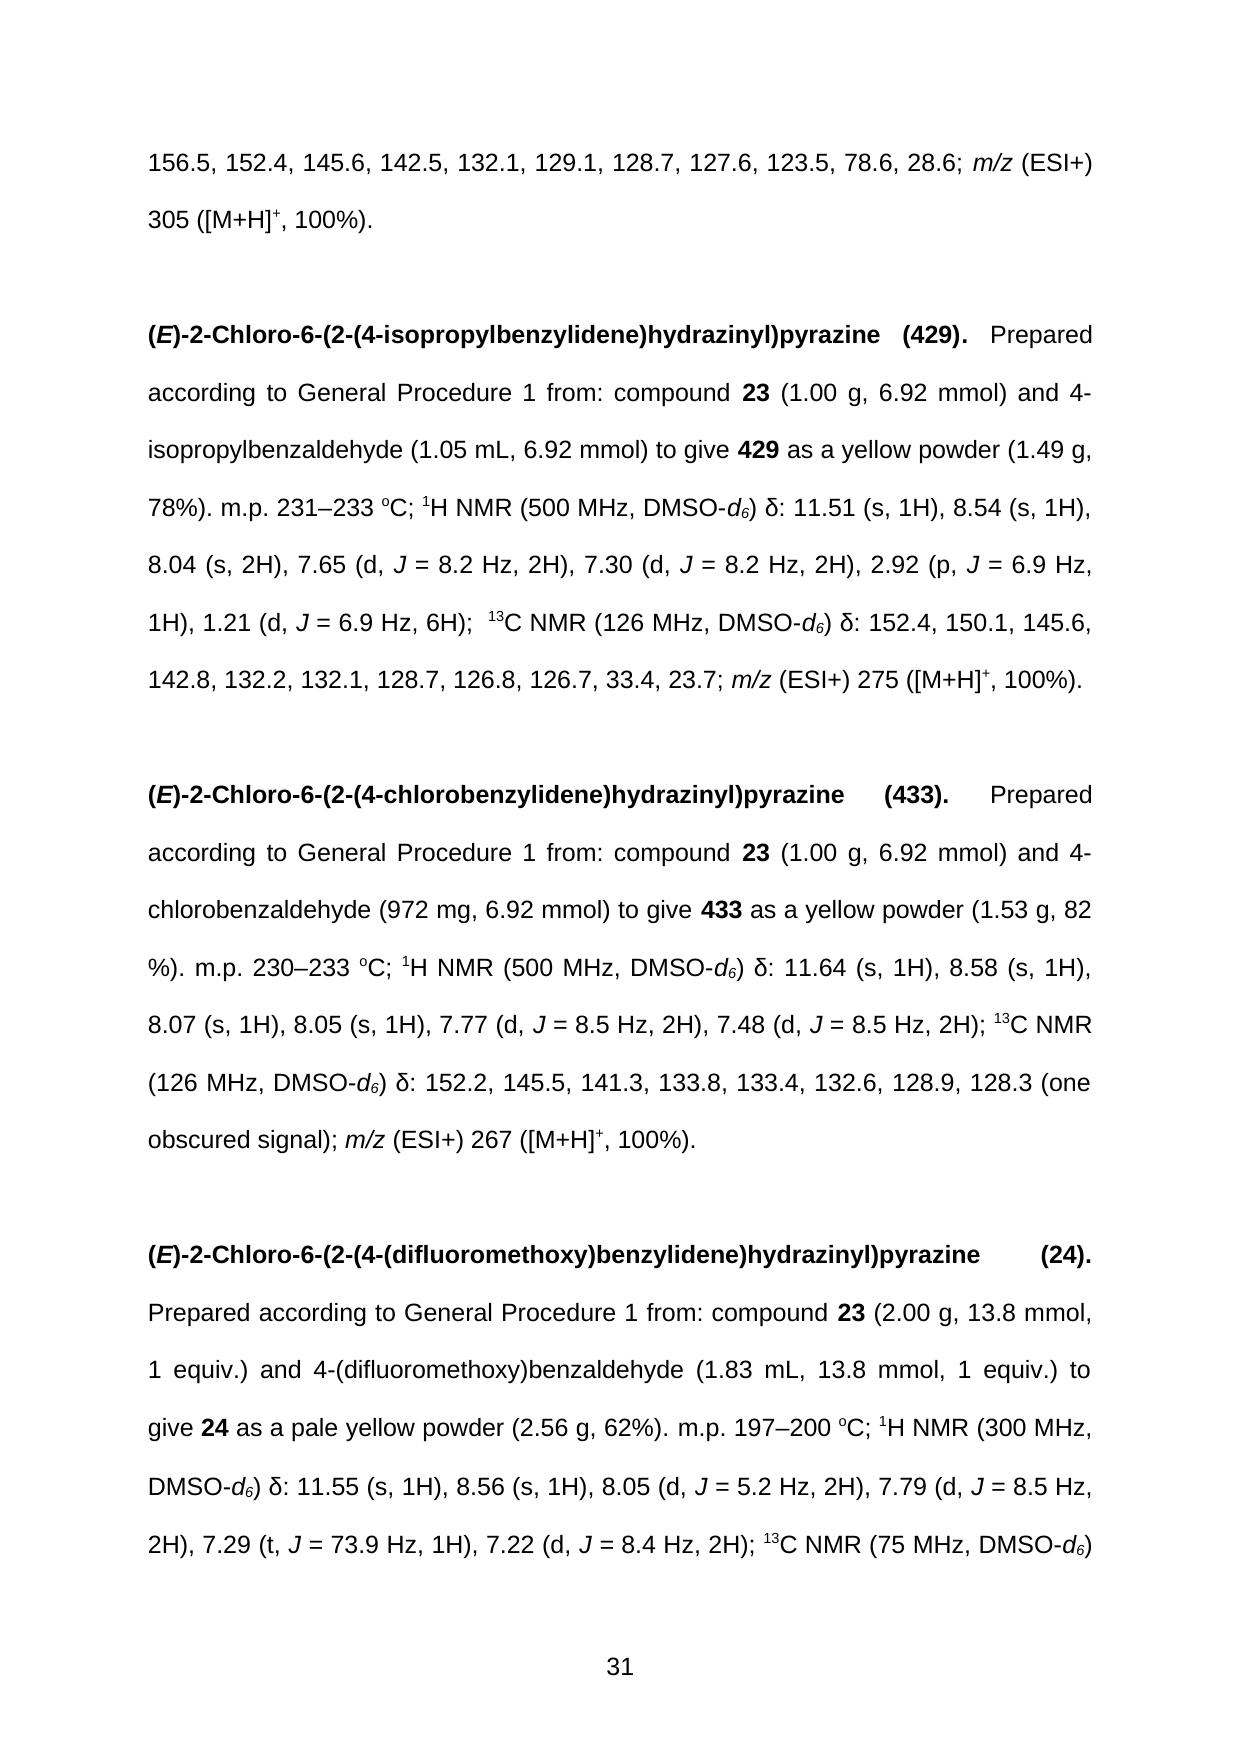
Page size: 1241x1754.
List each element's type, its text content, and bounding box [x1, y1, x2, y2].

text (E)-2-Chloro-6-(2-(4-chlorobenzylidene)hydrazinyl)pyrazine (433). Prepared according to General Procedure 1 from: compound 23 (1.00 g, 6.92 mmol) and 4-chlorobenzaldehyde (972 mg, 6.92 mmol) to give 433 as a yellow powder (1.53 g, 82 %). m.p. 230–233 oC; 1H NMR (500 MHz, DMSO-d6) δ: 11.64 (s, 1H), 8.58 (s, 1H), 8.07 (s, 1H), 8.05 (s, 1H), 7.77 (d, J = 8.5 Hz, 2H), 7.48 (d, J = 8.5 Hz, 2H); 13C NMR (126 MHz, DMSO-d6) δ: 152.2, 145.5, 141.3, 133.8, 133.4, 132.6, 128.9, 128.3 (one obscured signal); m/z (ESI+) 267 ([M+H]+, 100%). [148, 780, 1093, 1154]
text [148, 1240, 1093, 1558]
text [148, 148, 1093, 234]
text (E)-2-Chloro-6-(2-(4-isopropylbenzylidene)hydrazinyl)pyrazine (429). Prepared according to General Procedure 1 from: compound 23 (1.00 g, 6.92 mmol) and 4-isopropylbenzaldehyde (1.05 mL, 6.92 mmol) to give 429 as a yellow powder (1.49 g, 78%). m.p. 231–233 oC; 1H NMR (500 MHz, DMSO-d6) δ: 11.51 (s, 1H), 8.54 (s, 1H), 8.04 (s, 2H), 7.65 (d, J = 8.2 Hz, 2H), 7.30 (d, J = 8.2 Hz, 2H), 2.92 (p, J = 6.9 Hz, 1H), 1.21 (d, J = 6.9 Hz, 6H); 13C NMR (126 MHz, DMSO-d6) δ: 152.4, 150.1, 145.6, 142.8, 132.2, 132.1, 128.7, 126.8, 126.7, 33.4, 23.7; m/z (ESI+) 275 ([M+H]+, 100%). [148, 320, 1093, 694]
